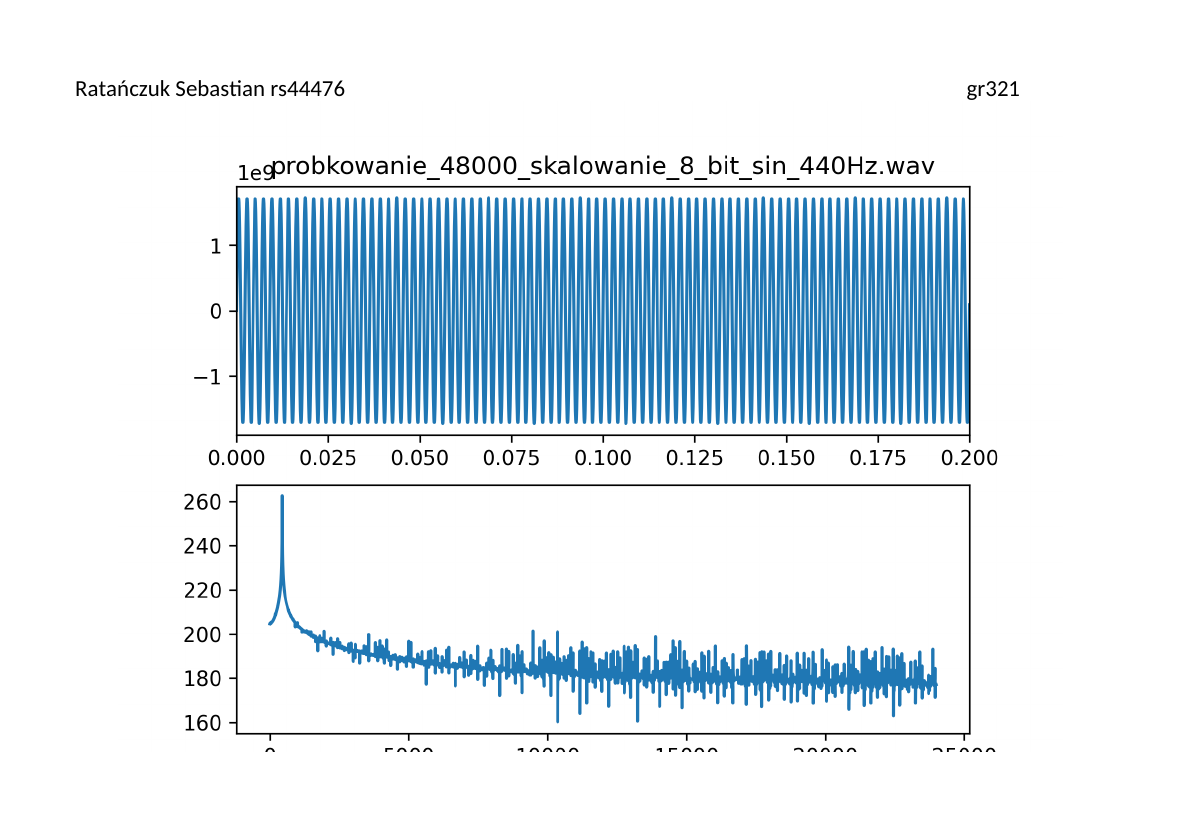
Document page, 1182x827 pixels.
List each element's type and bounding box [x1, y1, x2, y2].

picture [118, 101, 1063, 752]
